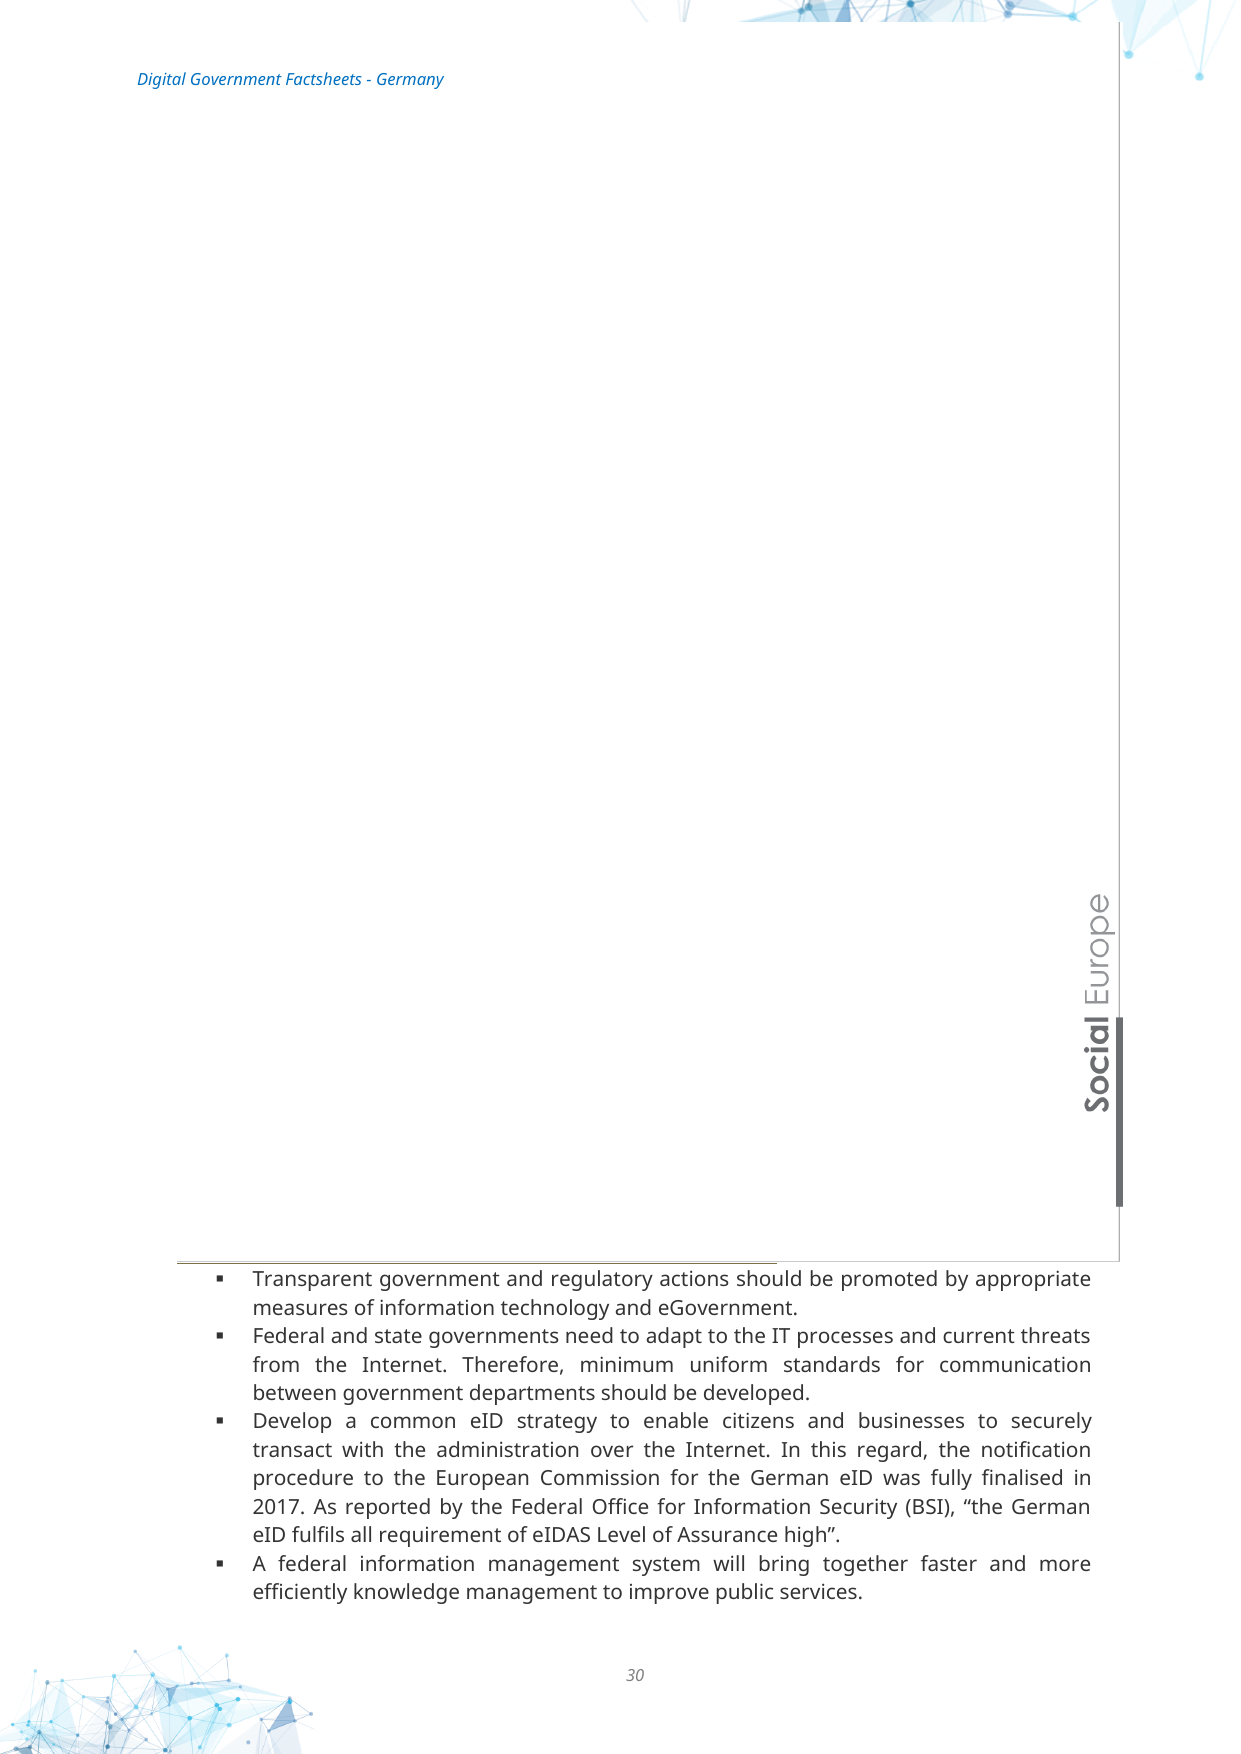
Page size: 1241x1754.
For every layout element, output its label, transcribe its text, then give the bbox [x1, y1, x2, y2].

list A federal information management system will bring together faster and more efficiently knowledge management to improve public services. [215, 1549, 1092, 1606]
list Federal and state governments need to adapt to the IT processes and current threats from the Internet. Therefore, minimum uniform standards for communication between government departments should be developed. [215, 1321, 1092, 1407]
list Develop a common eID strategy to enable citizens and businesses to securely transact with the administration over the Internet. In this regard, the notification procedure to the European Commission for the German eID was fully finalised in 2017. As reported by the Federal Office for Information Security (BSI), “the German eID fulfils all requirement of eIDAS Level of Assurance high”. [215, 1407, 1092, 1549]
list Transparent government and regulatory actions should be promoted by appropriate measures of information technology and eGovernment. [215, 1264, 1092, 1321]
picture [177, 22, 1123, 1262]
